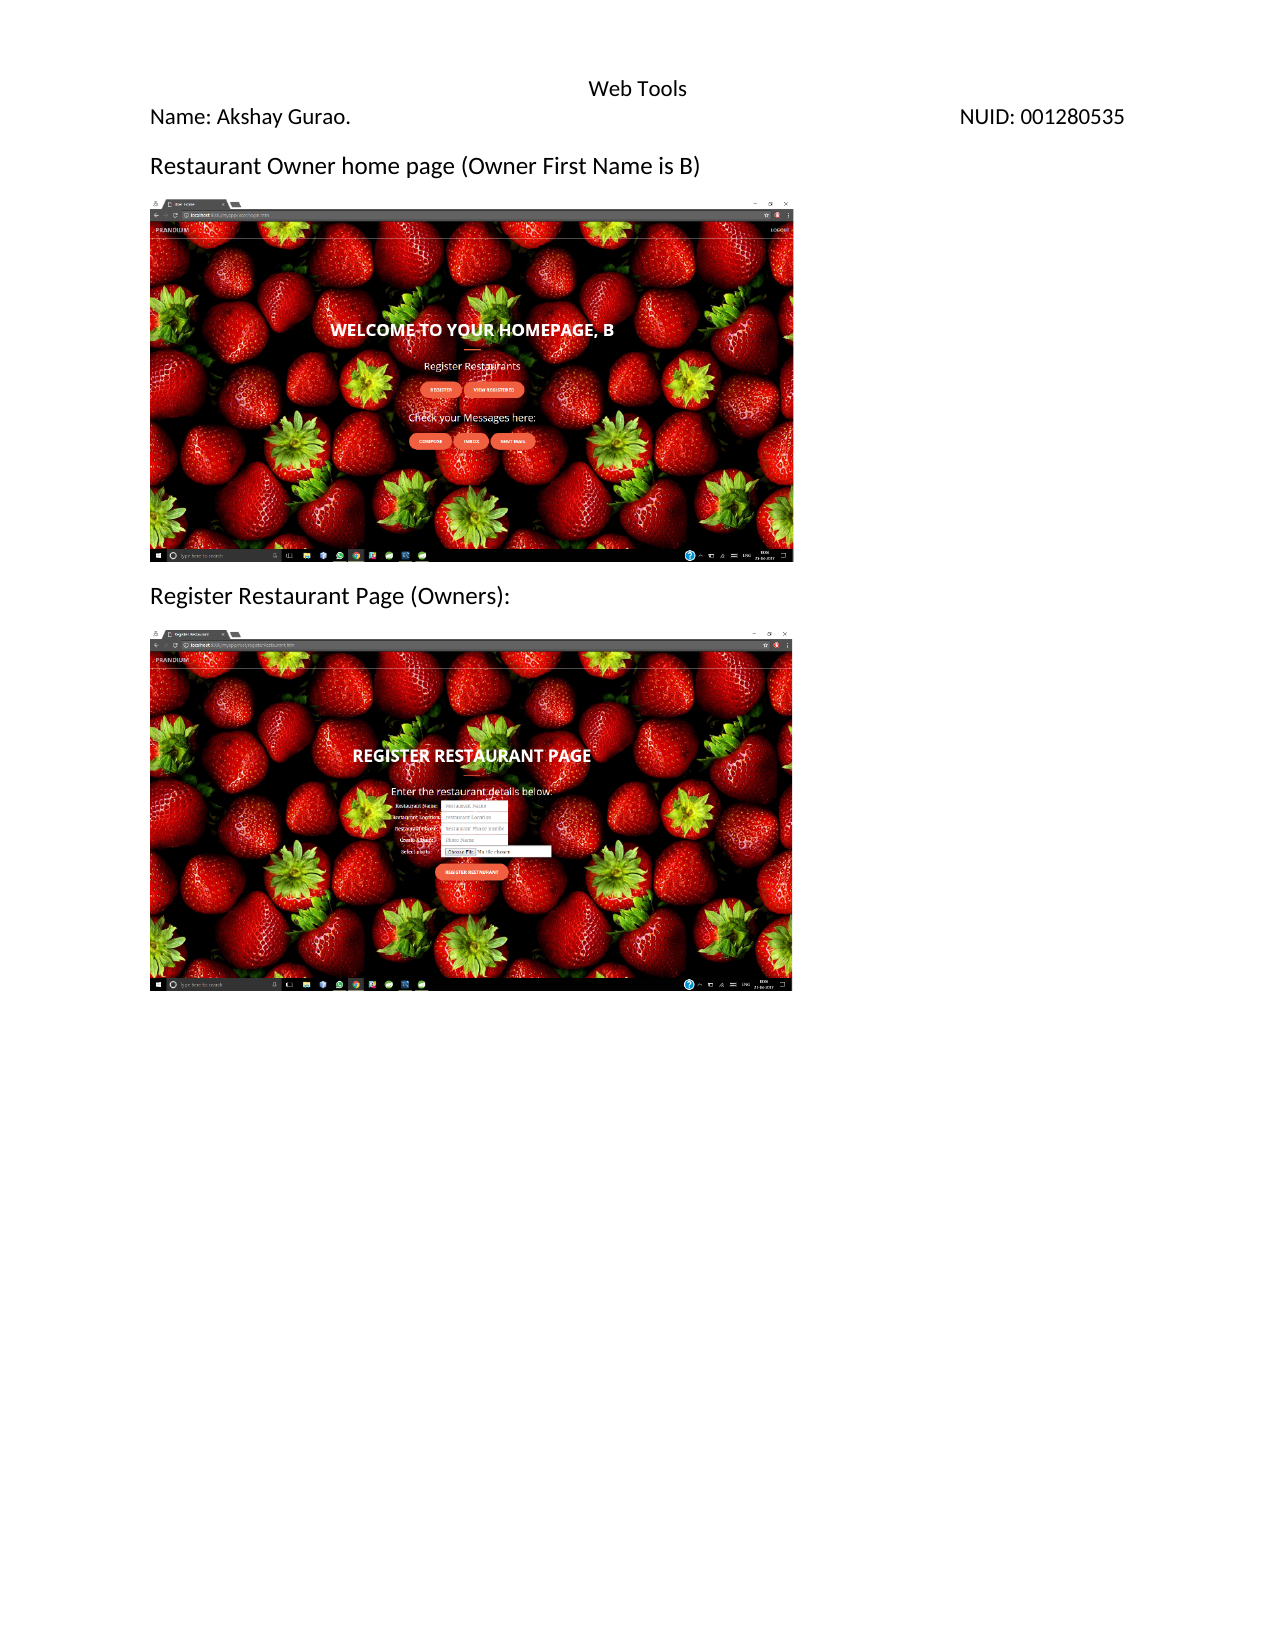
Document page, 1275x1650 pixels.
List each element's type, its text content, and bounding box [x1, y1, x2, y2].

text Register Restaurant Page (Owners): [150, 580, 1125, 611]
text Restaurant Owner home page (Owner First Name is B) [150, 150, 1125, 181]
picture [150, 630, 793, 991]
picture [150, 199, 794, 562]
